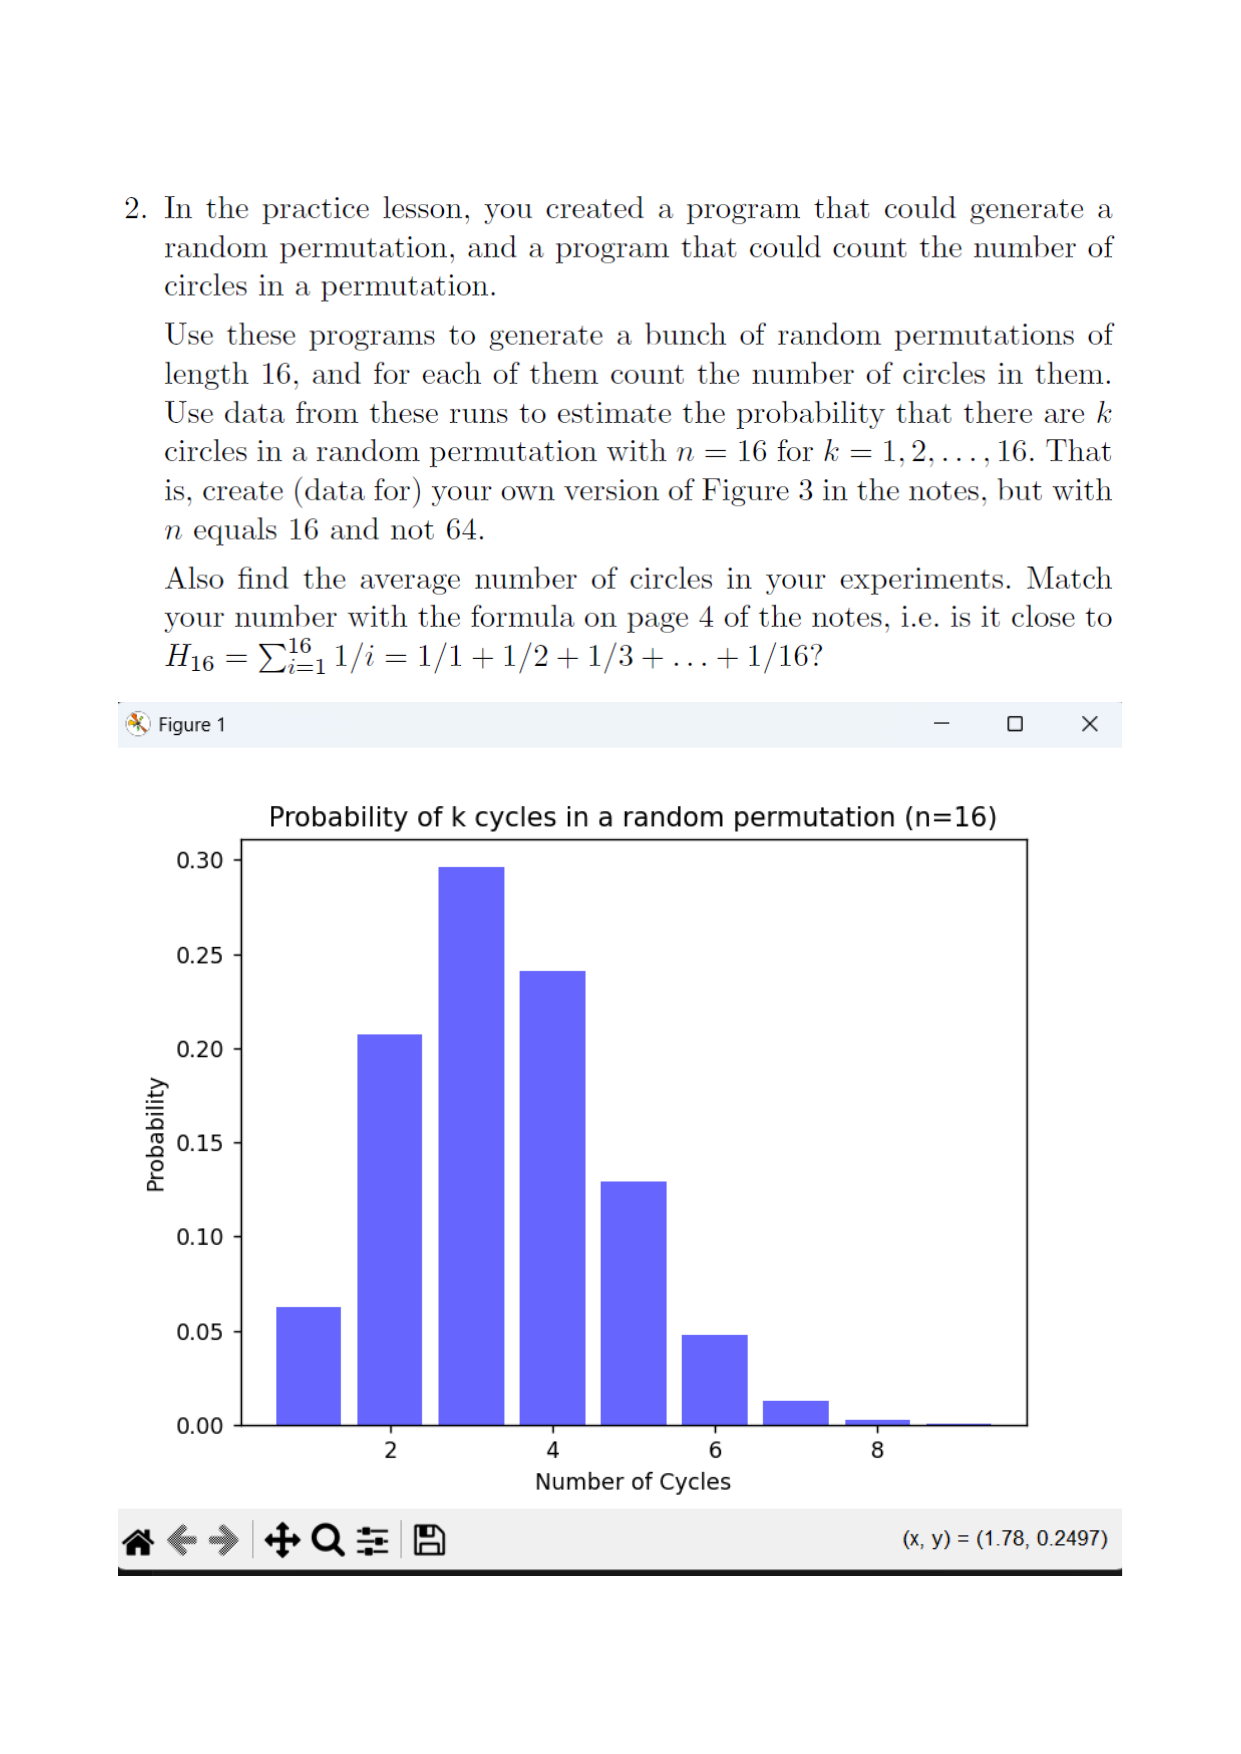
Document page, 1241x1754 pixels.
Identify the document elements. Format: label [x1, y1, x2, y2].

picture [118, 702, 1123, 1576]
picture [118, 177, 1123, 681]
